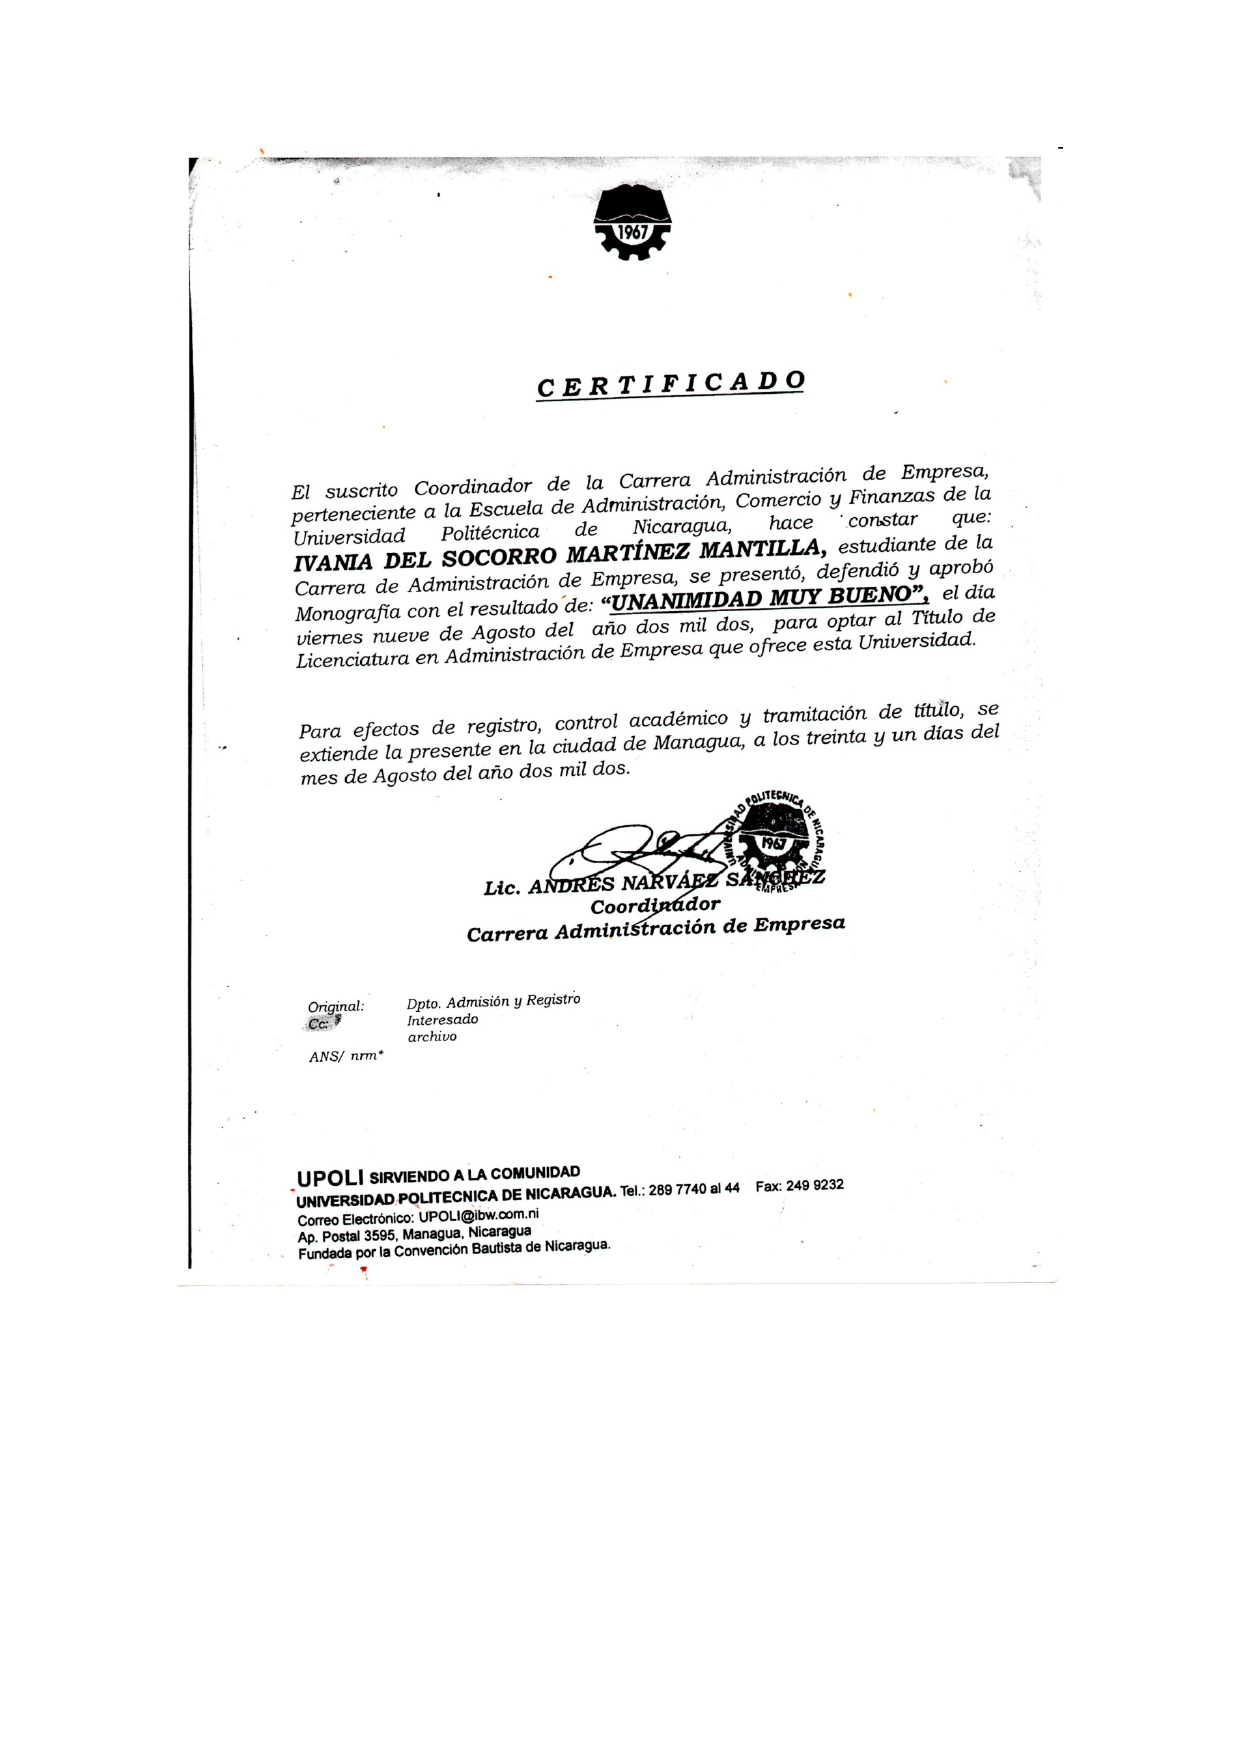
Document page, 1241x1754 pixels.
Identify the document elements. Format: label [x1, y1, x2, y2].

picture [177, 147, 1063, 1294]
